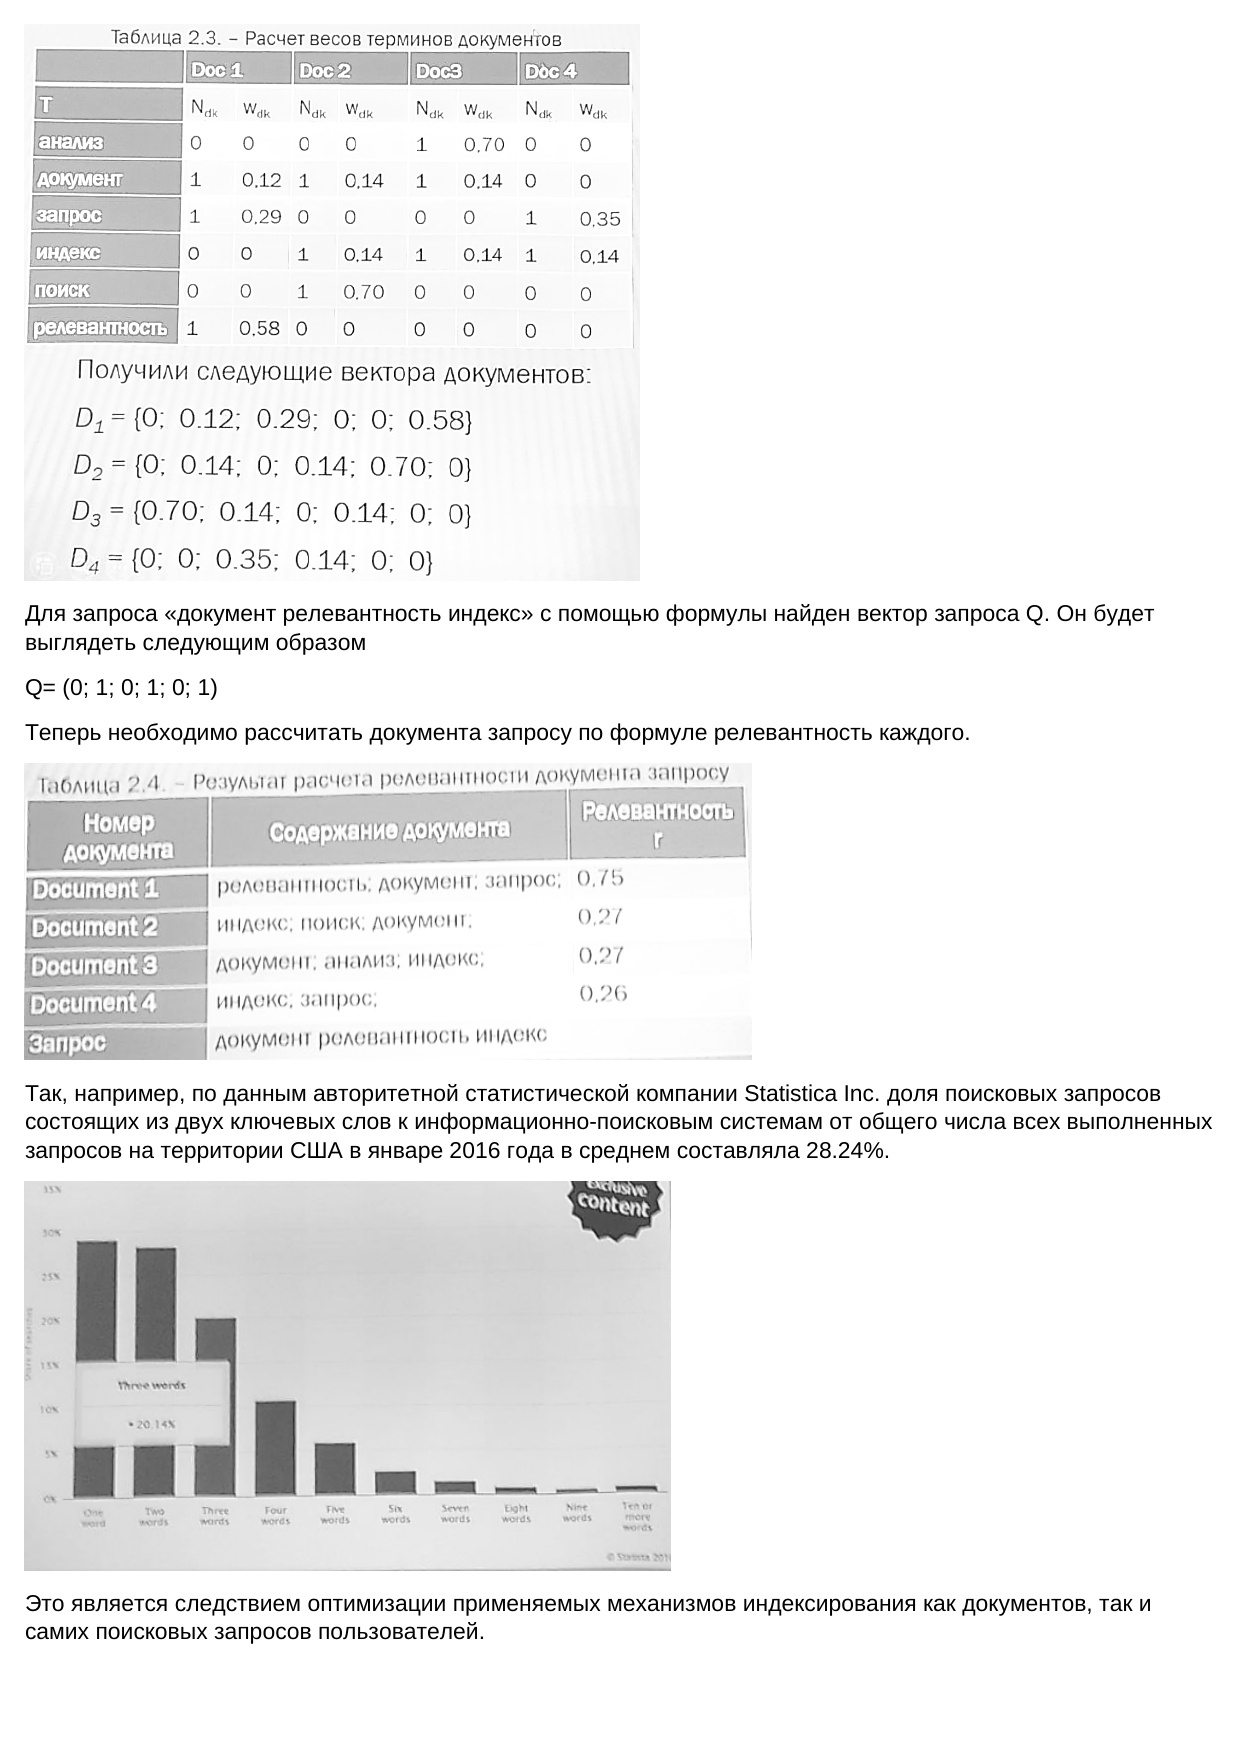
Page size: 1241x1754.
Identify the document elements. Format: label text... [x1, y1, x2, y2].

text Q= (0; 1; 0; 1; 0; 1) [25, 673, 1215, 700]
text Это является следствием оптимизации применяемых механизмов индексирования как документов, так и самих поисковых запросов пользователей. [25, 1589, 1215, 1644]
text Так, например, по данным авторитетной статистической компании Statistica Inc. доля поисковых запросов состоящих из двух ключевых слов к информационно-поисковым системам от общего числа всех выполненных запросов на территории США в январе 2016 года в среднем составляла 28.24%. [25, 1080, 1215, 1163]
text Для запроса «документ релевантность индекс» с помощью формулы найден вектор запроса Q. Он будет выглядеть следующим образом [25, 600, 1215, 655]
text Теперь необходимо рассчитать документа запросу по формуле релевантность каждого. [25, 719, 1215, 745]
